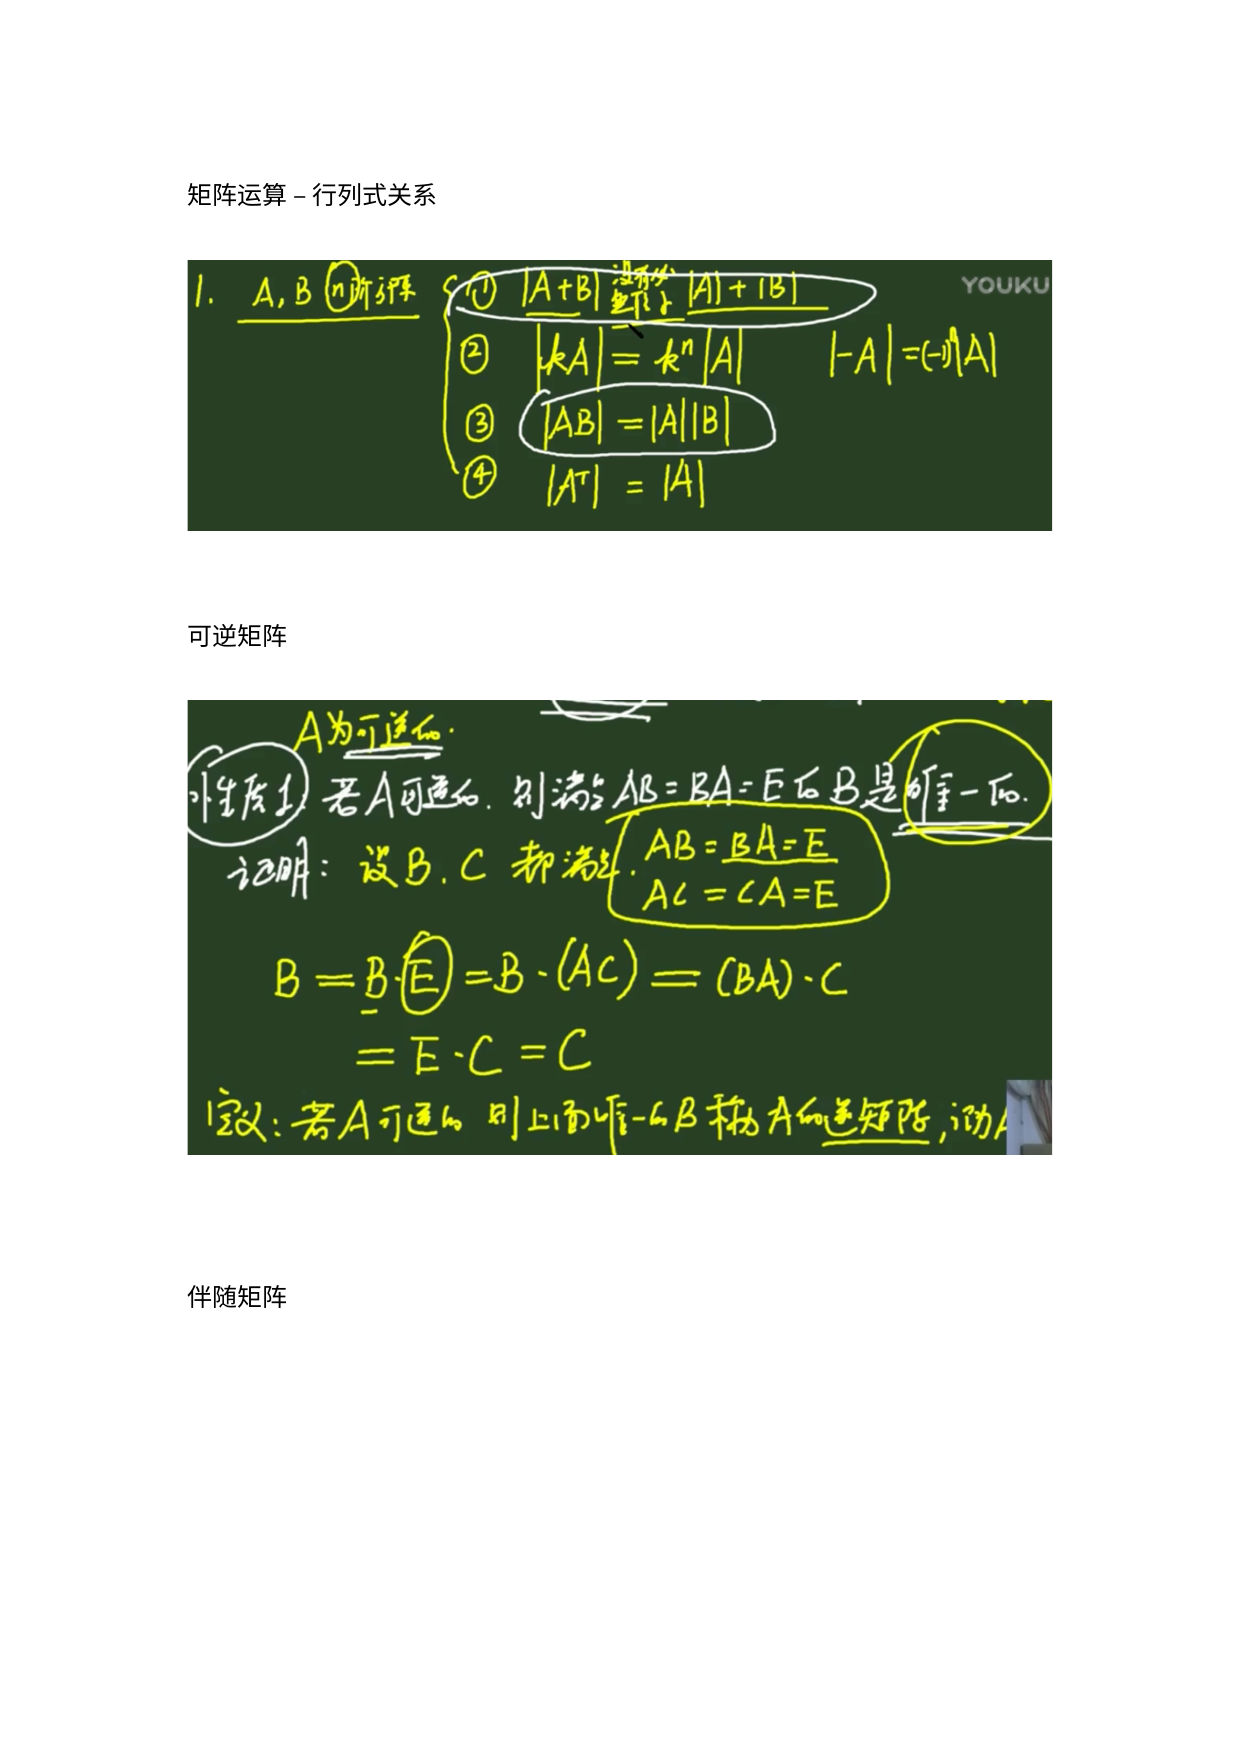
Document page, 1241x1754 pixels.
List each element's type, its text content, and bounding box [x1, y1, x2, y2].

picture [187, 700, 1053, 1155]
picture [187, 260, 1053, 531]
text 矩阵运算 – 行列式关系 [187, 172, 1053, 216]
text 伴随矩阵 [187, 1273, 1053, 1318]
text 可逆矩阵 [187, 613, 1053, 657]
